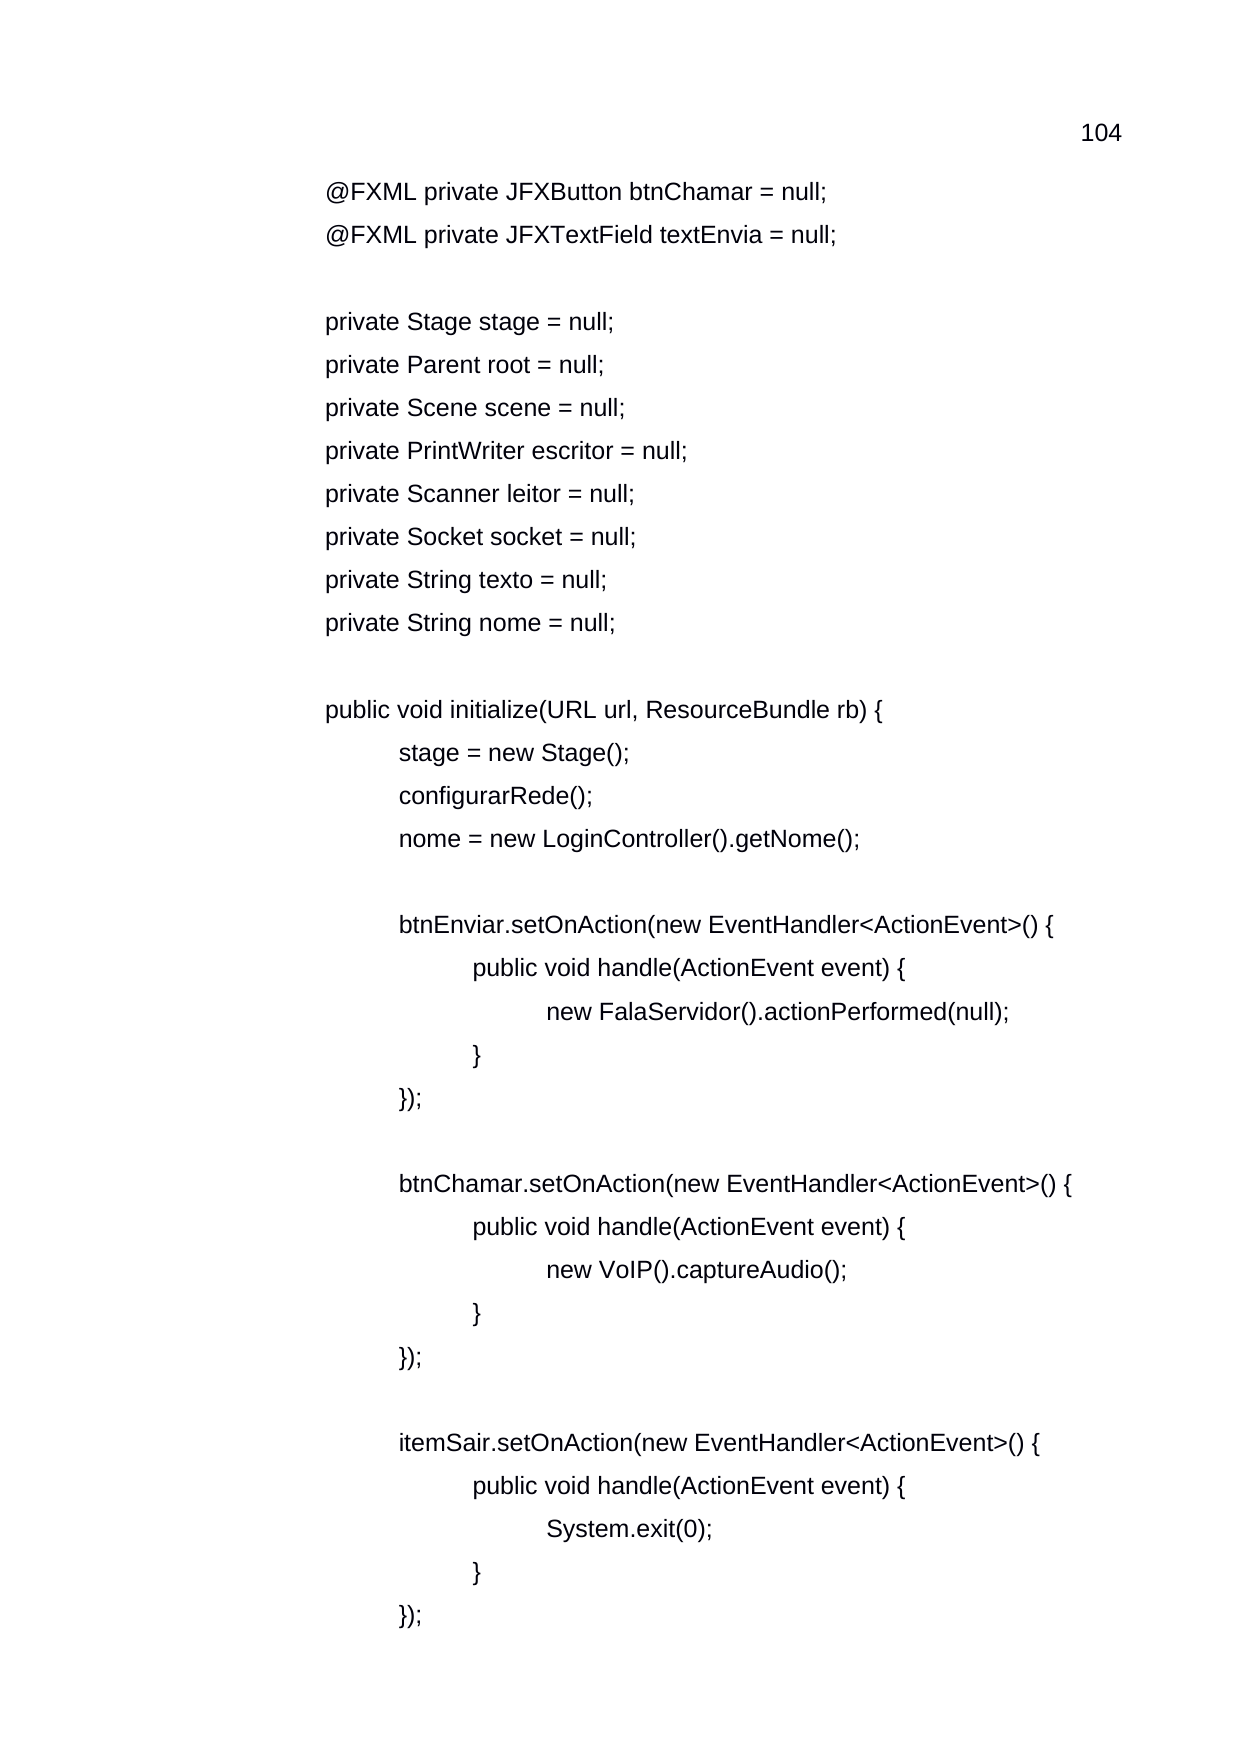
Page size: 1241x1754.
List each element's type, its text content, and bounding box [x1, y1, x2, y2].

text private Scene scene = null; [177, 393, 1122, 422]
text btnEnviar.setOnAction(new EventHandler<ActionEvent>() { [177, 910, 1122, 939]
text public void initialize(URL url, ResourceBundle rb) { [177, 695, 1122, 723]
text }); [177, 1083, 1122, 1112]
text stage = new Stage(); [177, 738, 1122, 767]
text } [177, 1298, 1122, 1327]
text private Scanner leitor = null; [177, 479, 1122, 508]
text nome = new LoginController().getNome(); [177, 824, 1122, 853]
text private String nome = null; [177, 608, 1122, 637]
text } [177, 1040, 1122, 1068]
text } [177, 1557, 1122, 1586]
text @FXML private JFXTextField textEnvia = null; [177, 220, 1122, 249]
text new FalaServidor().actionPerformed(null); [177, 997, 1122, 1025]
text public void handle(ActionEvent event) { [177, 1471, 1122, 1500]
text @FXML private JFXButton btnChamar = null; [177, 177, 1122, 206]
text public void handle(ActionEvent event) { [177, 953, 1122, 982]
text btnChamar.setOnAction(new EventHandler<ActionEvent>() { [177, 1169, 1122, 1198]
text private Parent root = null; [177, 350, 1122, 378]
text itemSair.setOnAction(new EventHandler<ActionEvent>() { [177, 1428, 1122, 1457]
text System.exit(0); [177, 1514, 1122, 1543]
text private Stage stage = null; [177, 307, 1122, 335]
text configurarRede(); [177, 781, 1122, 810]
text private PrintWriter escritor = null; [177, 436, 1122, 465]
text new VoIP().captureAudio(); [177, 1255, 1122, 1284]
text }); [177, 1600, 1122, 1629]
text private String texto = null; [177, 565, 1122, 594]
text }); [177, 1342, 1122, 1370]
text private Socket socket = null; [177, 522, 1122, 551]
text public void handle(ActionEvent event) { [177, 1212, 1122, 1241]
